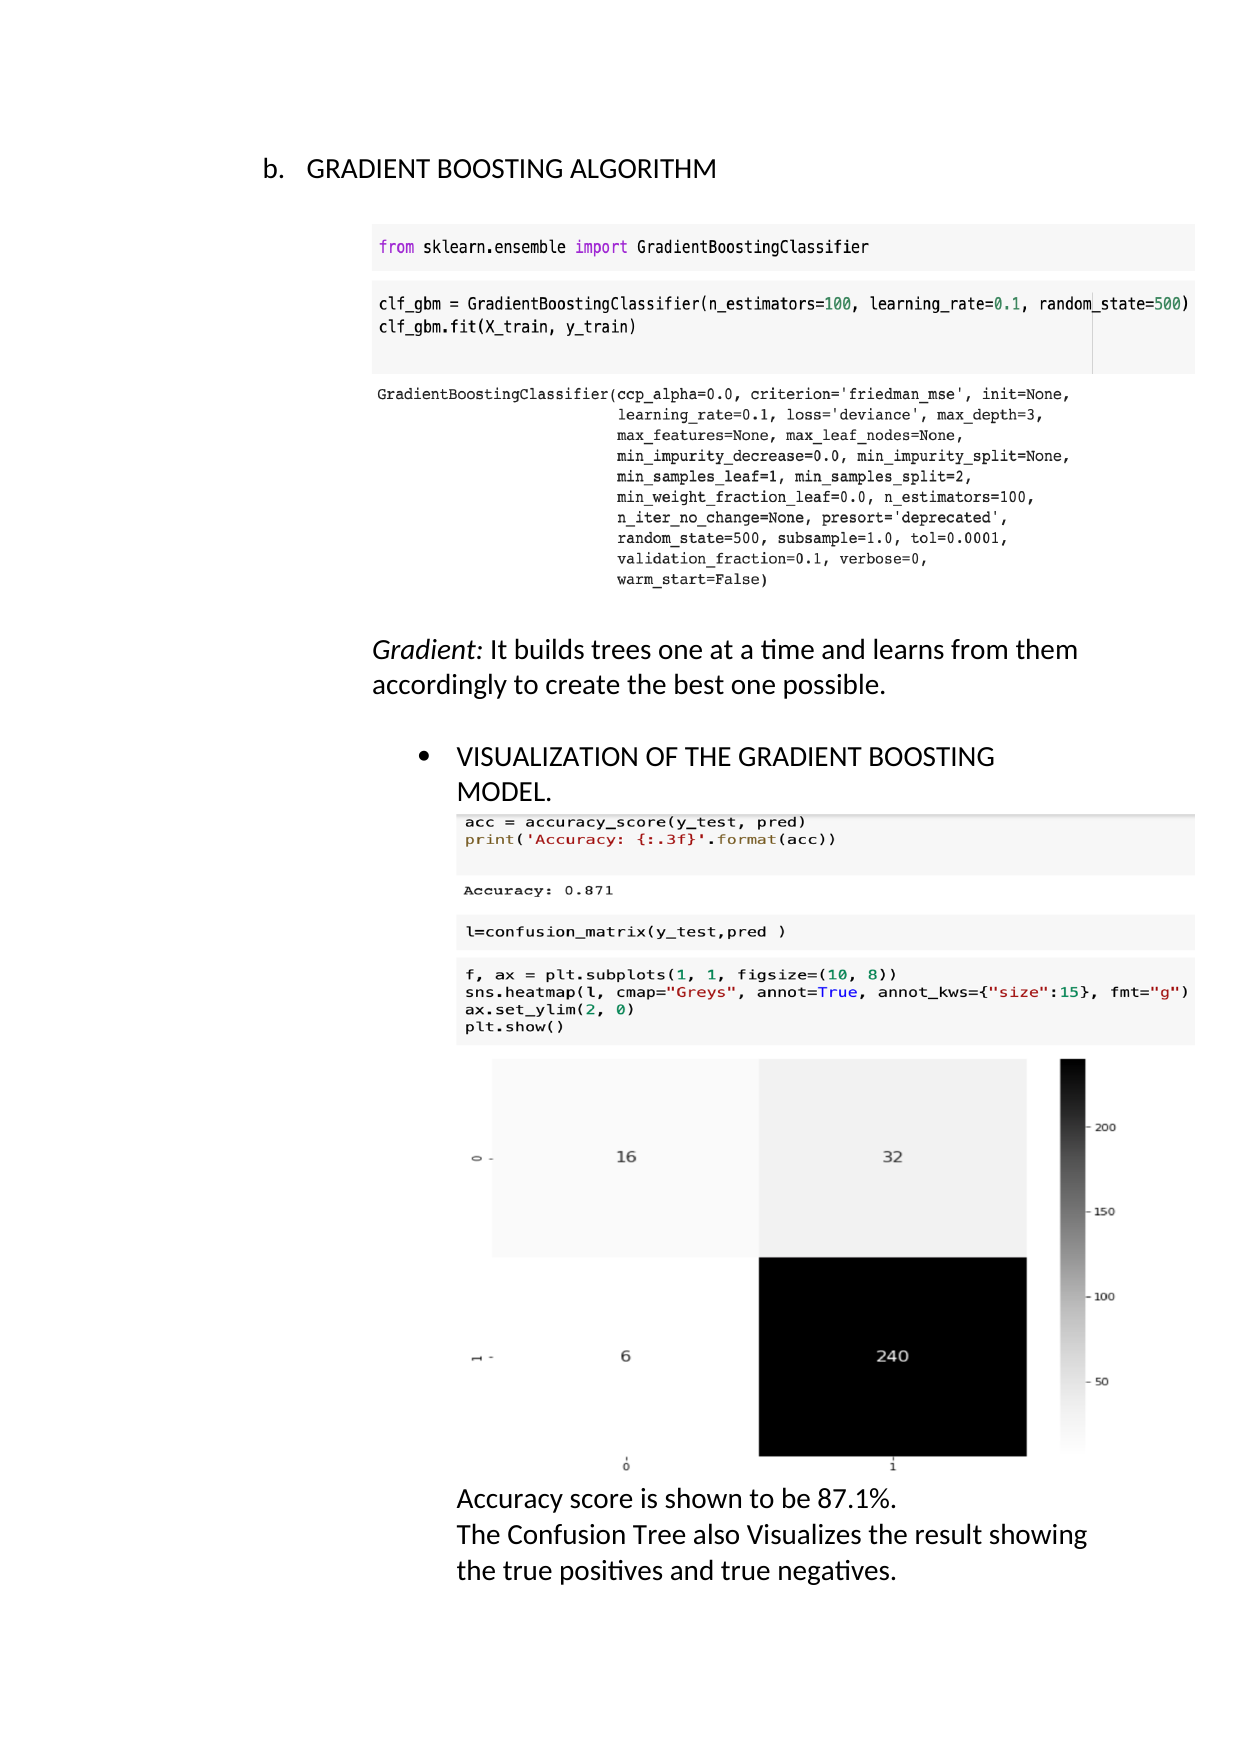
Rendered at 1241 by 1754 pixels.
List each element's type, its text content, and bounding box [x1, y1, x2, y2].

list Accuracy score is shown to be 87.1%. [456, 1481, 1090, 1516]
list The Confusion Tree also Visualizes the result showing the true positives and true negatives. [456, 1516, 1090, 1587]
list GRADIENT BOOSTING ALGORITHM [262, 150, 1090, 186]
picture [456, 808, 1195, 1481]
list VISUALIZATION OF THE GRADIENT BOOSTING MODEL. [419, 738, 1090, 809]
picture [371, 221, 1195, 596]
text Gradient: It builds trees one at a time and learns from them accordingly to create the best one possible. [372, 631, 1090, 702]
